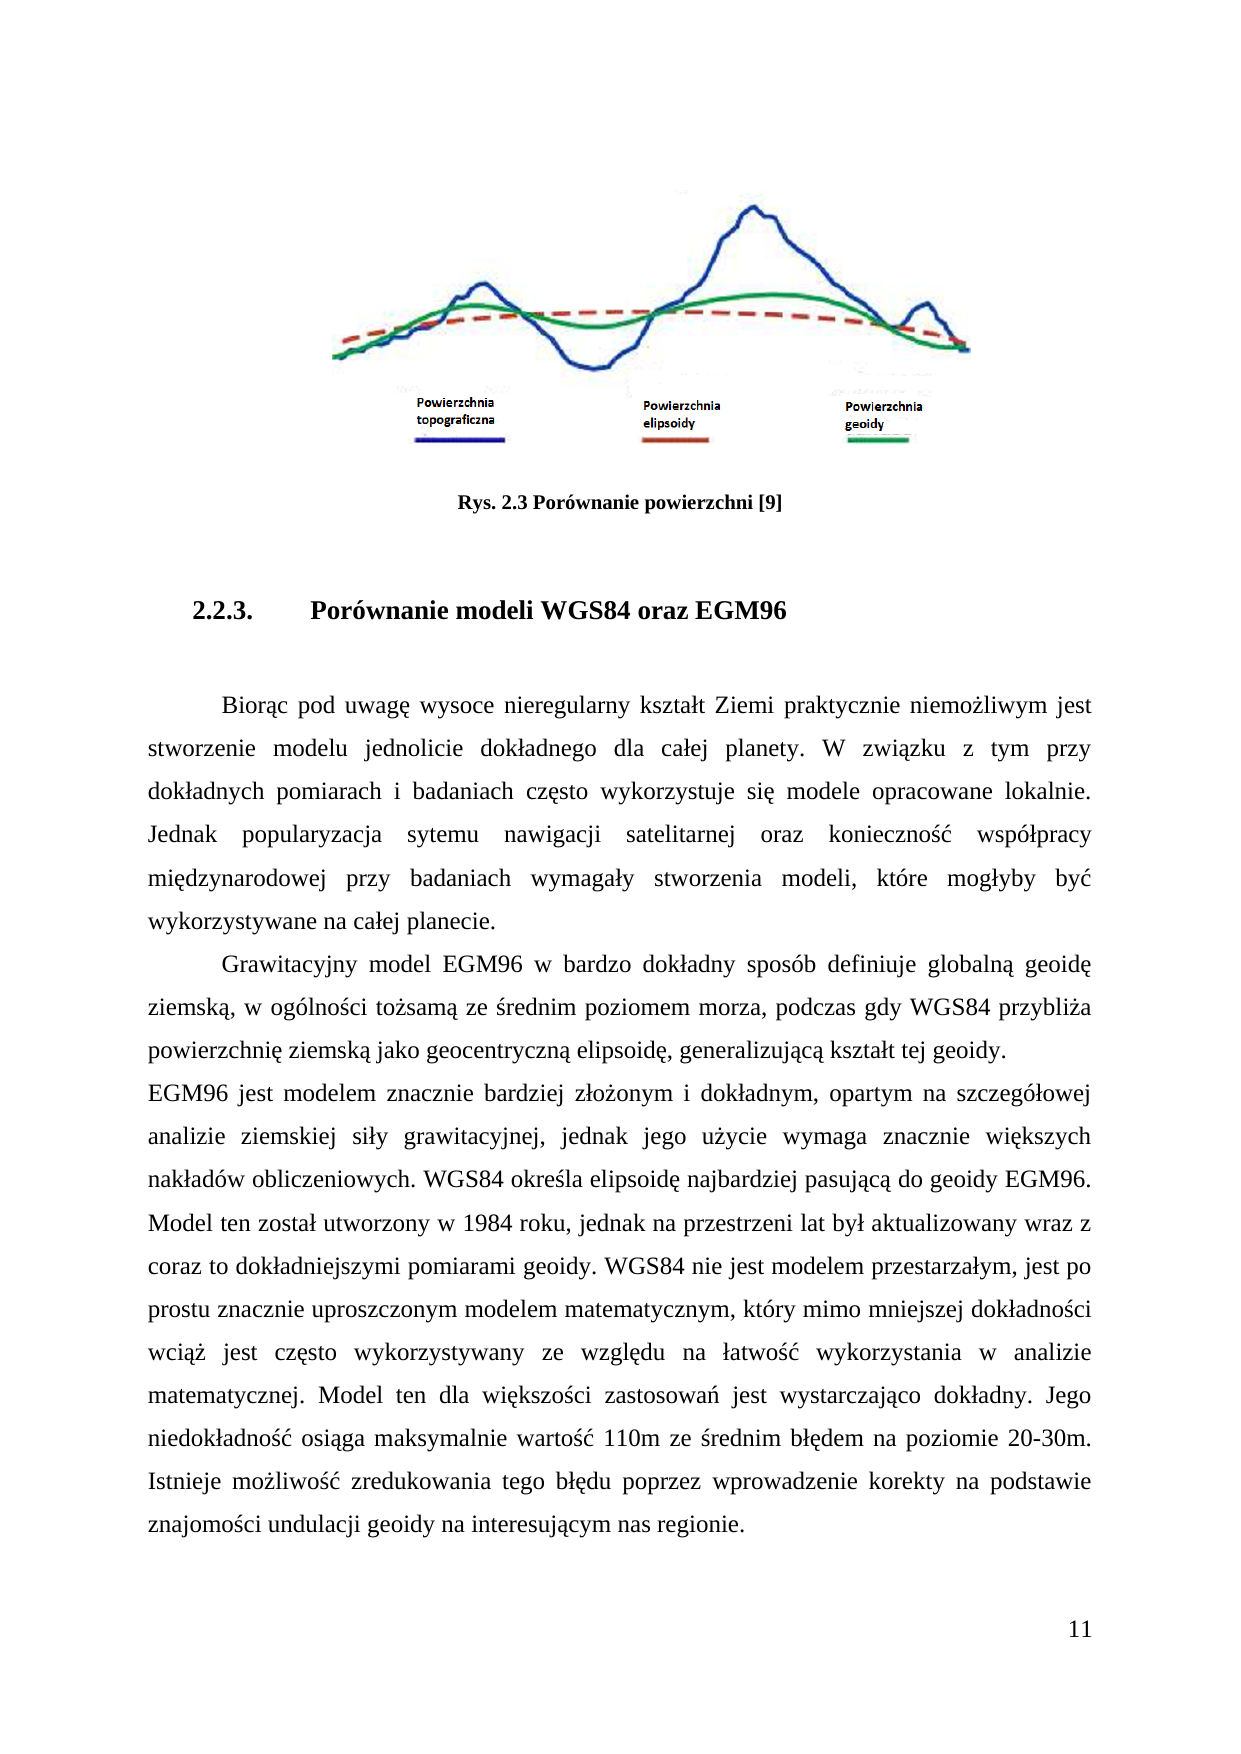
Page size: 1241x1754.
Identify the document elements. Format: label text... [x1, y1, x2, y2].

picture [323, 190, 991, 476]
text EGM96 jest modelem znacznie bardziej złożonym i dokładnym, opartym na szczegółowej analizie ziemskiej siły grawitacyjnej, jednak jego użycie wymaga znacznie większych nakładów obliczeniowych. WGS84 określa elipsoidę najbardziej pasującą do geoidy EGM96. Model ten został utworzony w 1984 roku, jednak na przestrzeni lat był aktualizowany wraz z coraz to dokładniejszymi pomiarami geoidy. WGS84 nie jest modelem przestarzałym, jest po prostu znacznie uproszczonym modelem matematycznym, który mimo mniejszej dokładności wciąż jest często wykorzystywany ze względu na łatwość wykorzystania w analizie matematycznej. Model ten dla większości zastosowań jest wystarczająco dokładny. Jego niedokładność osiąga maksymalnie wartość 110m ze średnim błędem na poziomie 20-30m. Istnieje możliwość zredukowania tego błędu poprzez wprowadzenie korekty na podstawie znajomości undulacji geoidy na interesującym nas regionie. [148, 1078, 1092, 1538]
subtitle Porównanie modeli WGS84 oraz EGM96 [192, 594, 1092, 625]
text Grawitacyjny model EGM96 w bardzo dokładny sposób definiuje globalną geoidę ziemską, w ogólności tożsamą ze średnim poziomem morza, podczas gdy WGS84 przybliża powierzchnię ziemską jako geocentryczną elipsoidę, generalizującą kształt tej geoidy. [148, 949, 1092, 1064]
text Biorąc pod uwagę wysoce nieregularny kształt Ziemi praktycznie niemożliwym jest stworzenie modelu jednolicie dokładnego dla całej planety. W związku z tym przy dokładnych pomiarach i badaniach często wykorzystuje się modele opracowane lokalnie. Jednak popularyzacja sytemu nawigacji satelitarnej oraz konieczność współpracy międzynarodowej przy badaniach wymagały stworzenia modeli, które mogłyby być wykorzystywane na całej planecie. [148, 690, 1092, 934]
